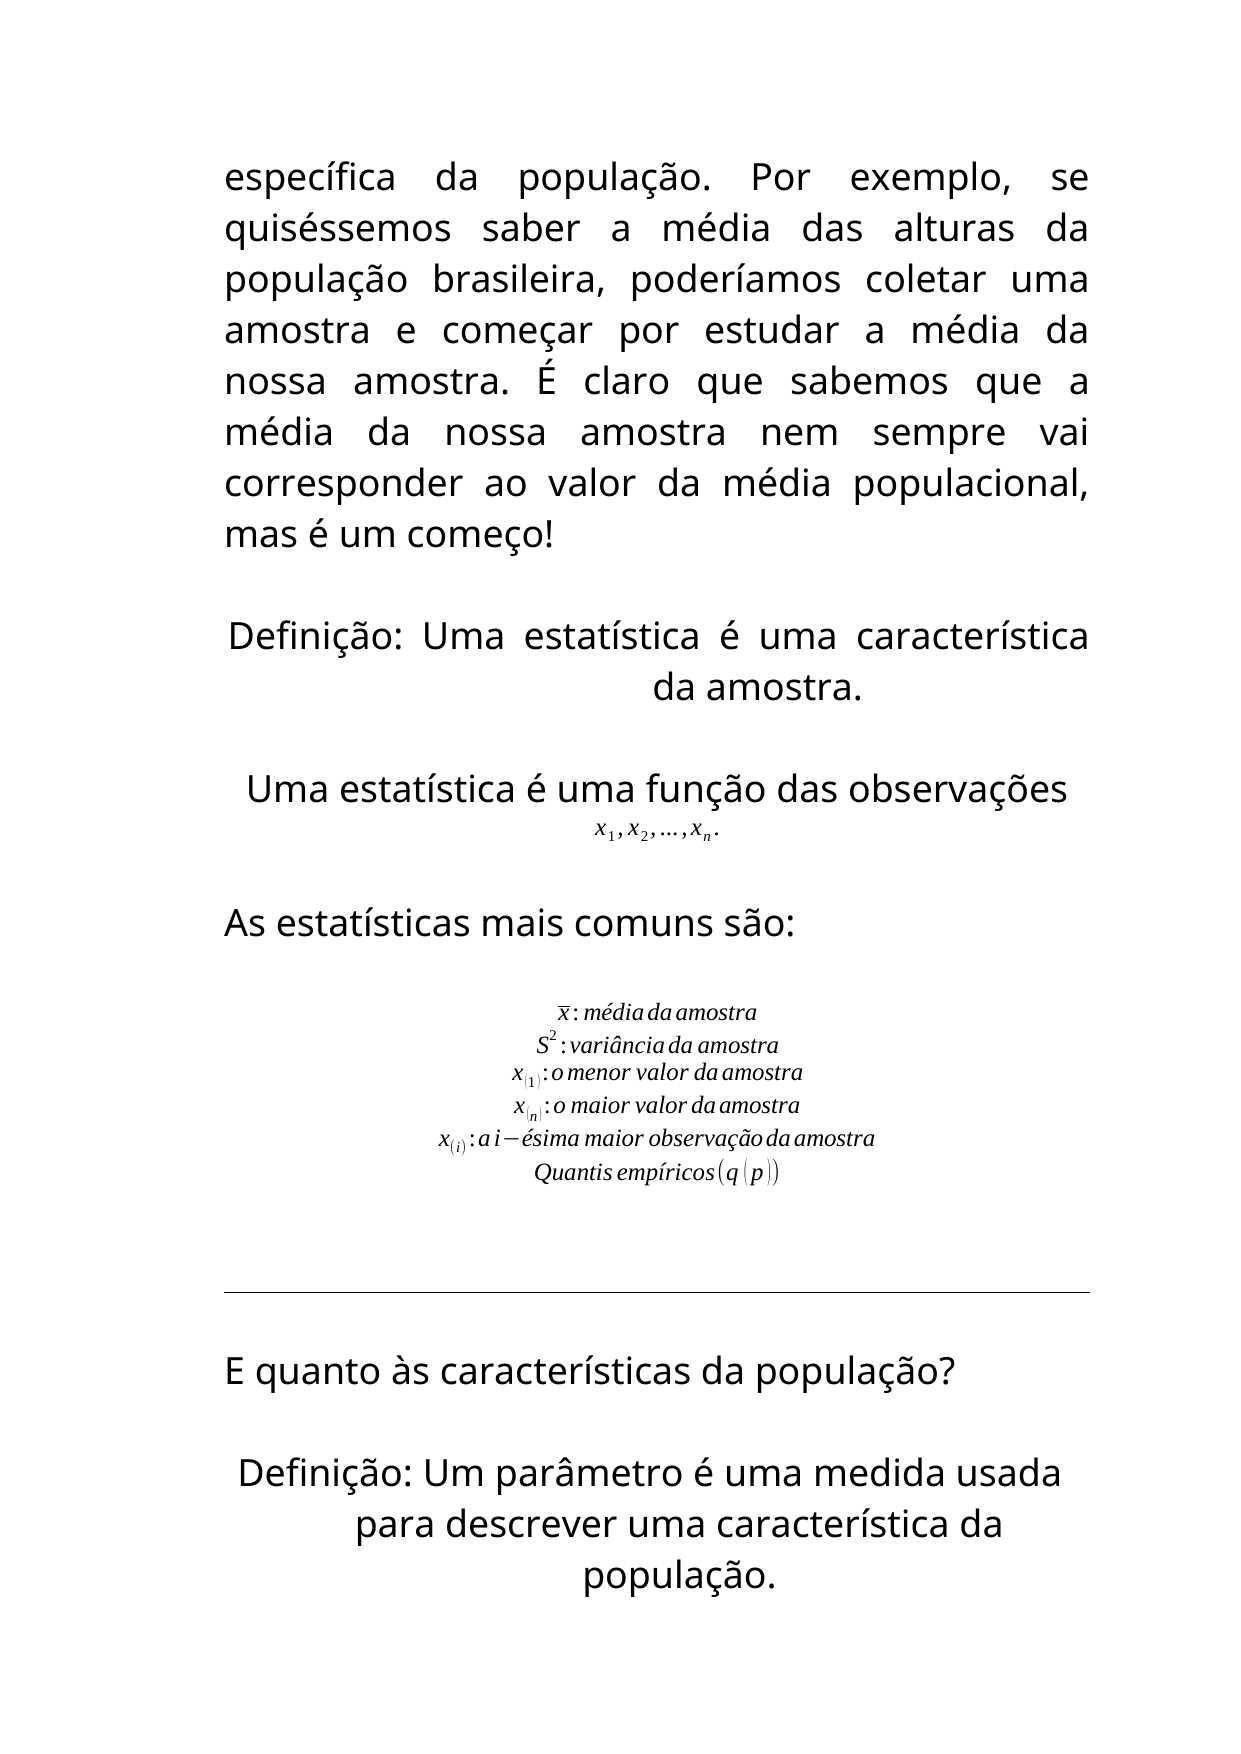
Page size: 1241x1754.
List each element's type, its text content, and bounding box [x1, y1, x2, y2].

text Definição: Uma estatística é uma característica da amostra. [209, 609, 1090, 711]
text Definição: Um parâmetro é uma medida usada para descrever uma característica da população. [209, 1446, 1090, 1599]
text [224, 150, 1090, 558]
text Uma estatística é uma função das observações [224, 762, 1090, 845]
text E quanto às características da população? [224, 1344, 1090, 1395]
text As estatísticas mais comuns são: [224, 896, 1090, 947]
